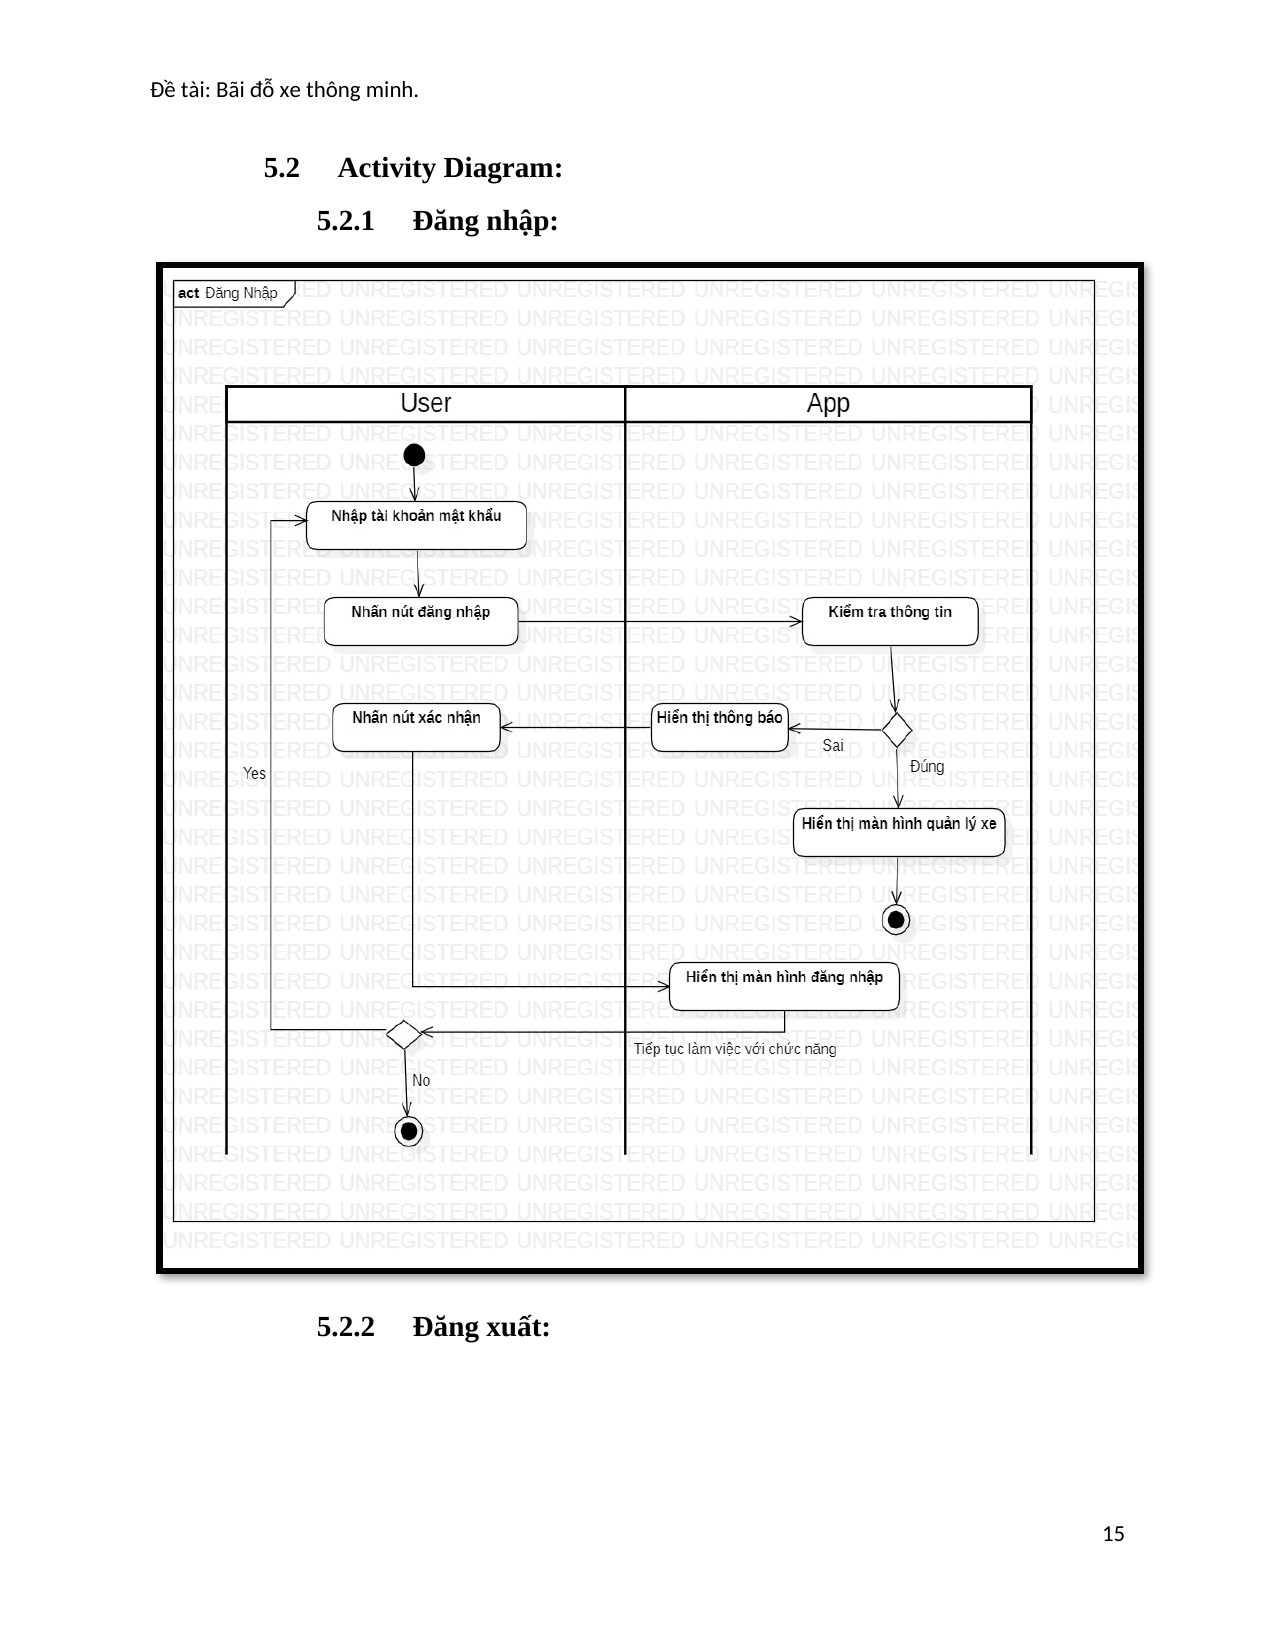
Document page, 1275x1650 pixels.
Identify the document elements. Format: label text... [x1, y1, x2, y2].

text Activity Diagram: [300, 150, 1125, 183]
picture [163, 268, 1138, 1268]
text Đăng nhập: [375, 203, 1125, 236]
text Đăng xuất: [375, 1309, 1125, 1342]
